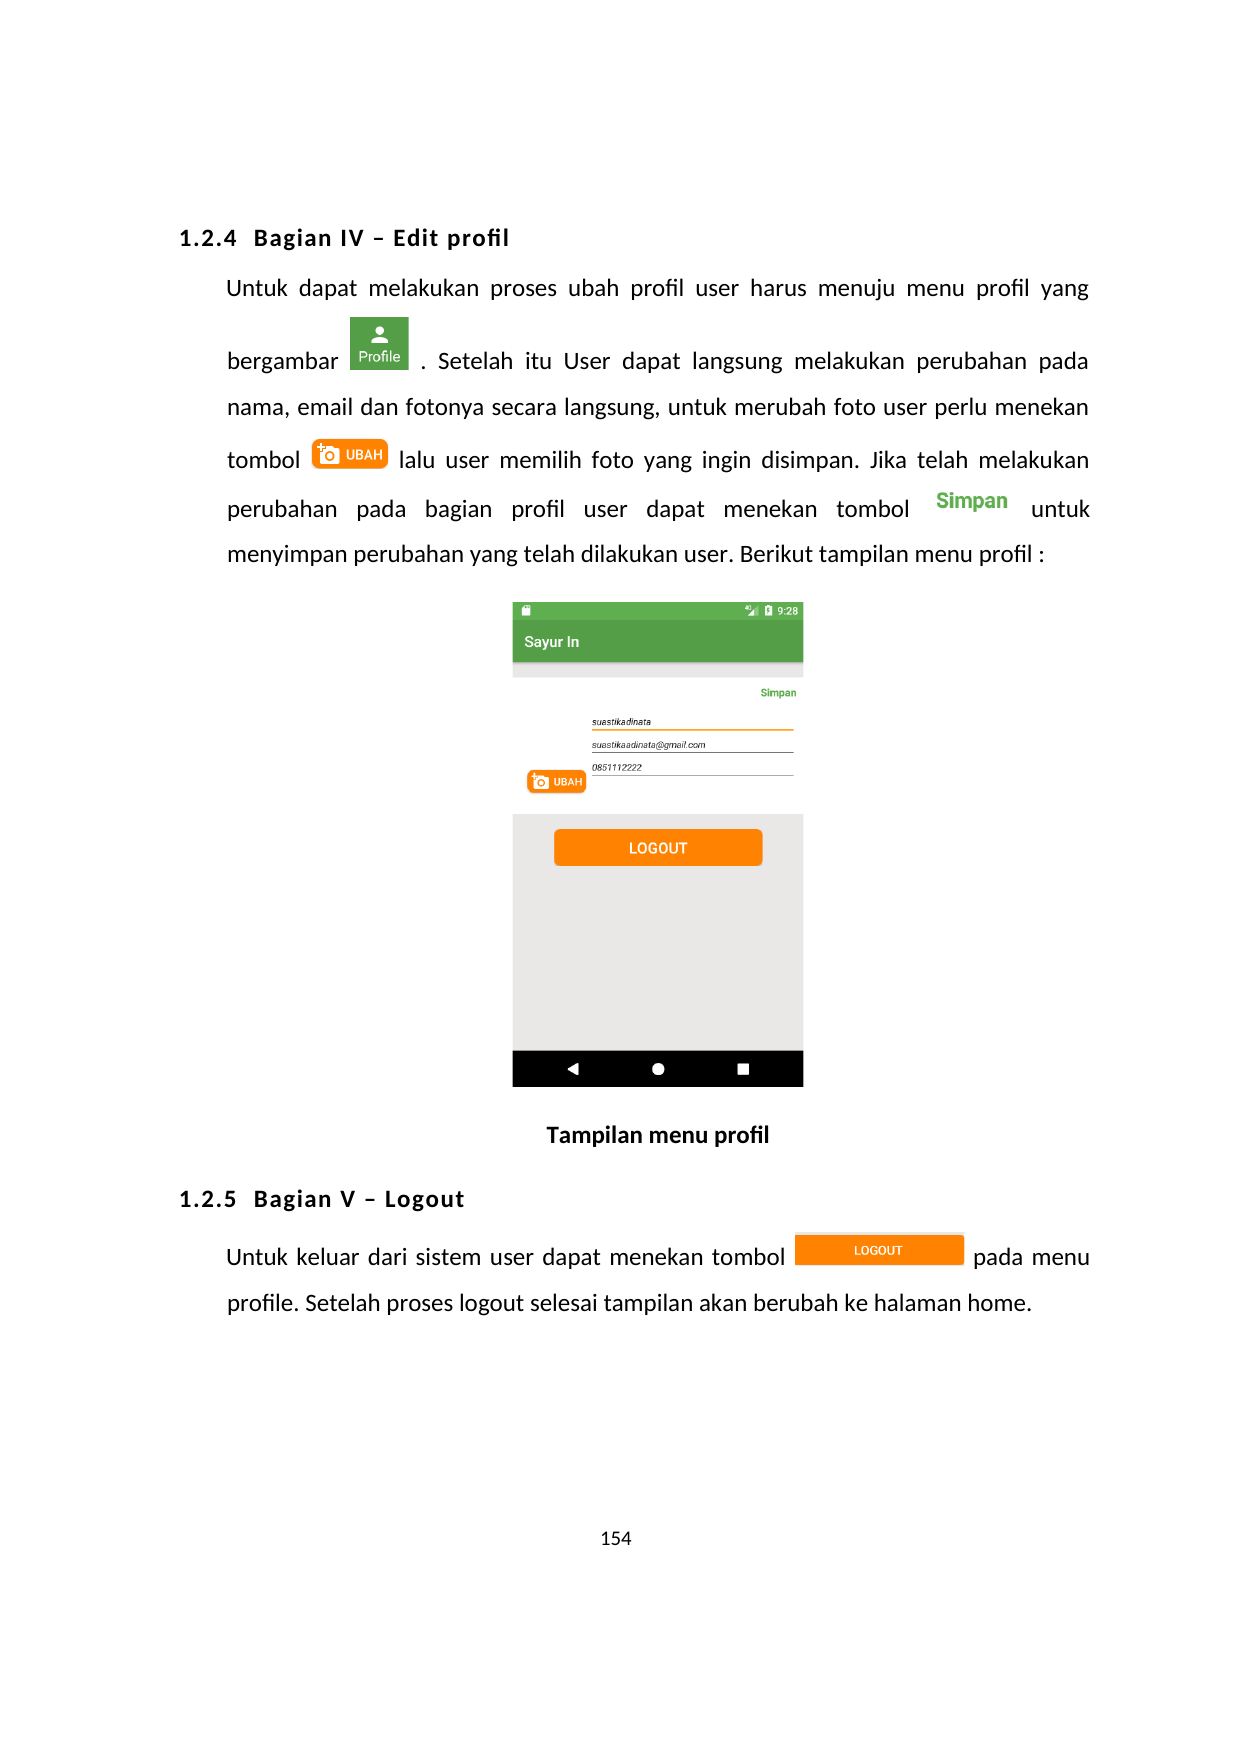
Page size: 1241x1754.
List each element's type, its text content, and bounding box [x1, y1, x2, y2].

picture [929, 490, 1013, 518]
picture [512, 602, 804, 1087]
list Bagian IV – Edit profil [179, 222, 1090, 253]
picture [795, 1232, 965, 1266]
picture [350, 317, 409, 370]
list Bagian V – Logout [179, 1183, 1090, 1213]
picture [310, 436, 389, 469]
text Untuk keluar dari sistem user dapat menekan tombol pada menu profile. Setelah proses logout selesai tampilan akan berubah ke halaman home. [226, 1233, 1090, 1317]
text Untuk dapat melakukan proses ubah profil user harus menuju menu profil yang bergambar . Setelah itu User dapat langsung melakukan perubahan pada nama, email dan fotonya secara langsung, untuk merubah foto user perlu menekan tombol lalu user memilih foto yang ingin disimpan. Jika telah melakukan perubahan pada bagian profil user dapat menekan tombol untuk menyimpan perubahan yang telah dilakukan user. Berikut tampilan menu profil : [226, 272, 1090, 569]
text Tampilan menu profil [226, 1119, 1090, 1150]
